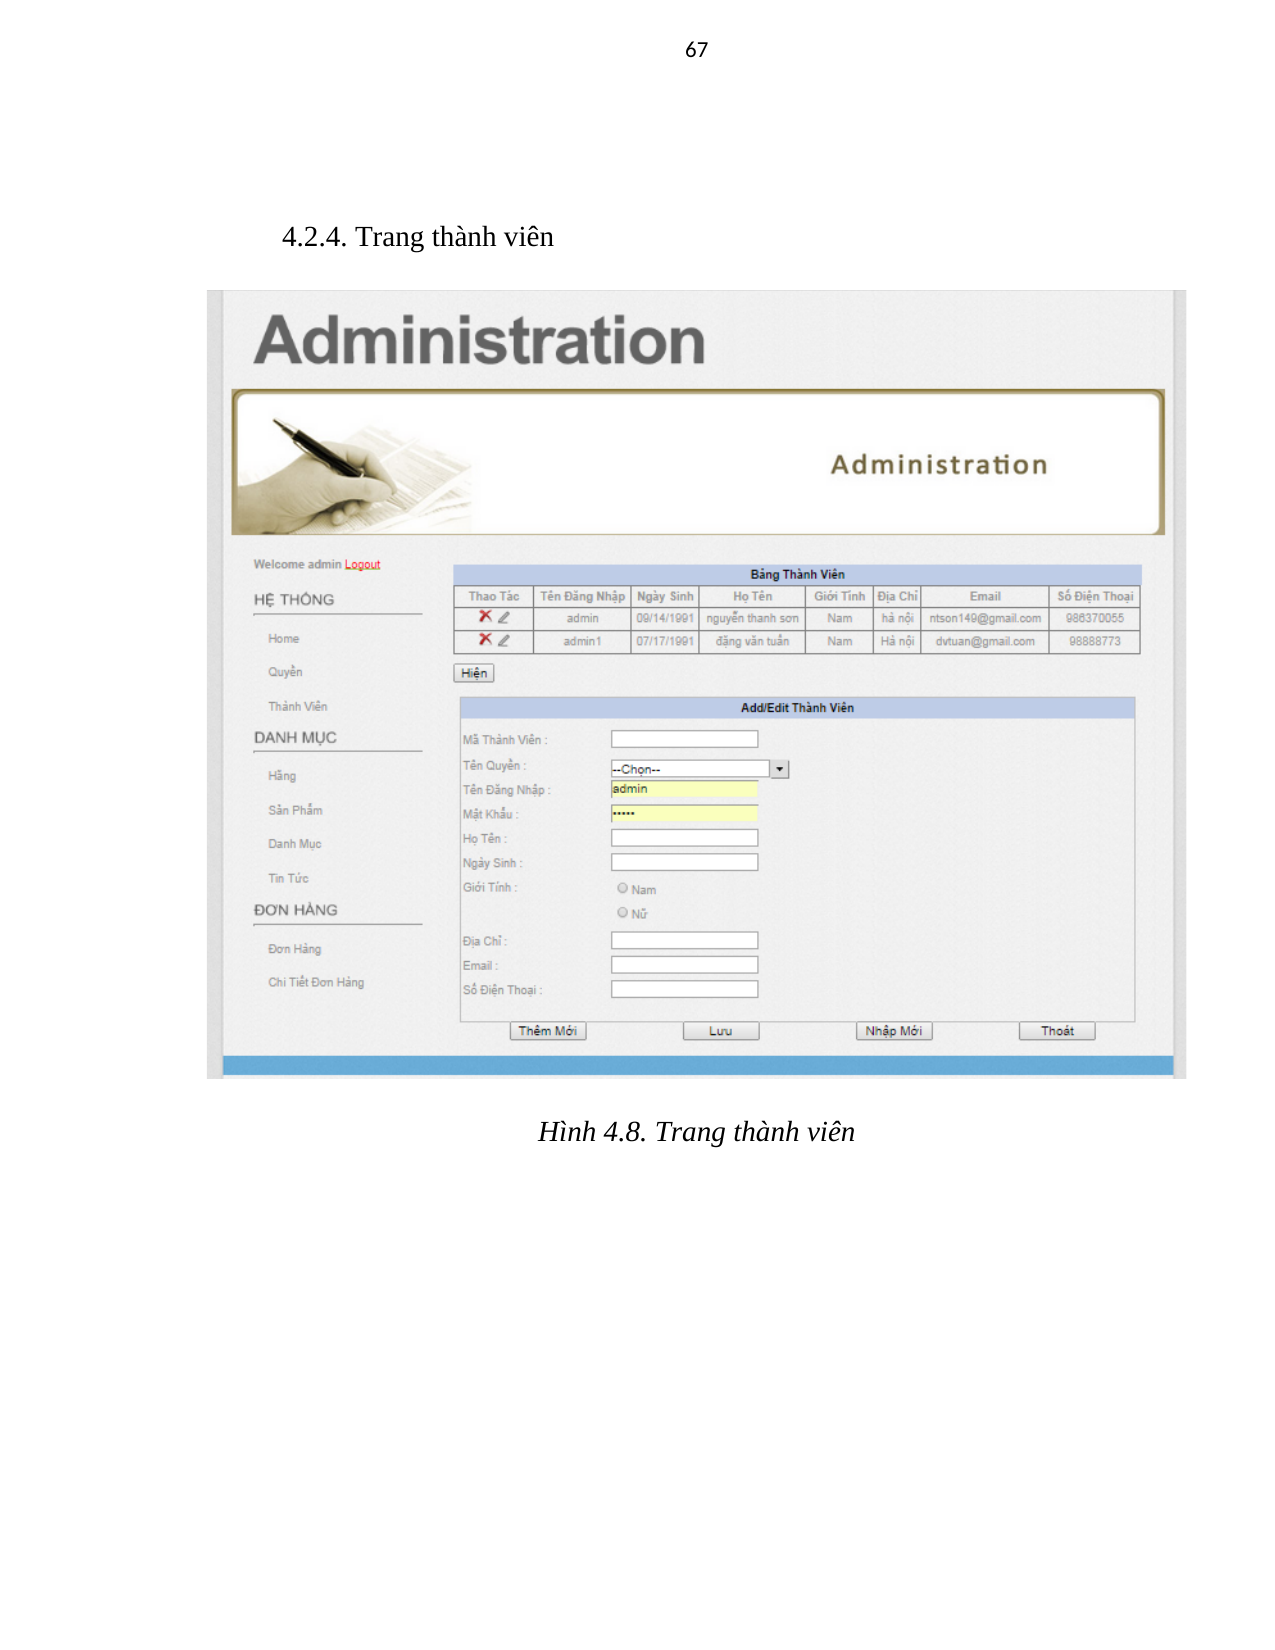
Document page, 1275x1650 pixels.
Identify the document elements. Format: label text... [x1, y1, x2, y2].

picture [206, 290, 1187, 1079]
text 4.2.4. Trang thành viên [207, 219, 1186, 252]
text Hình 4.8. Trang thành viên [207, 1114, 1186, 1147]
